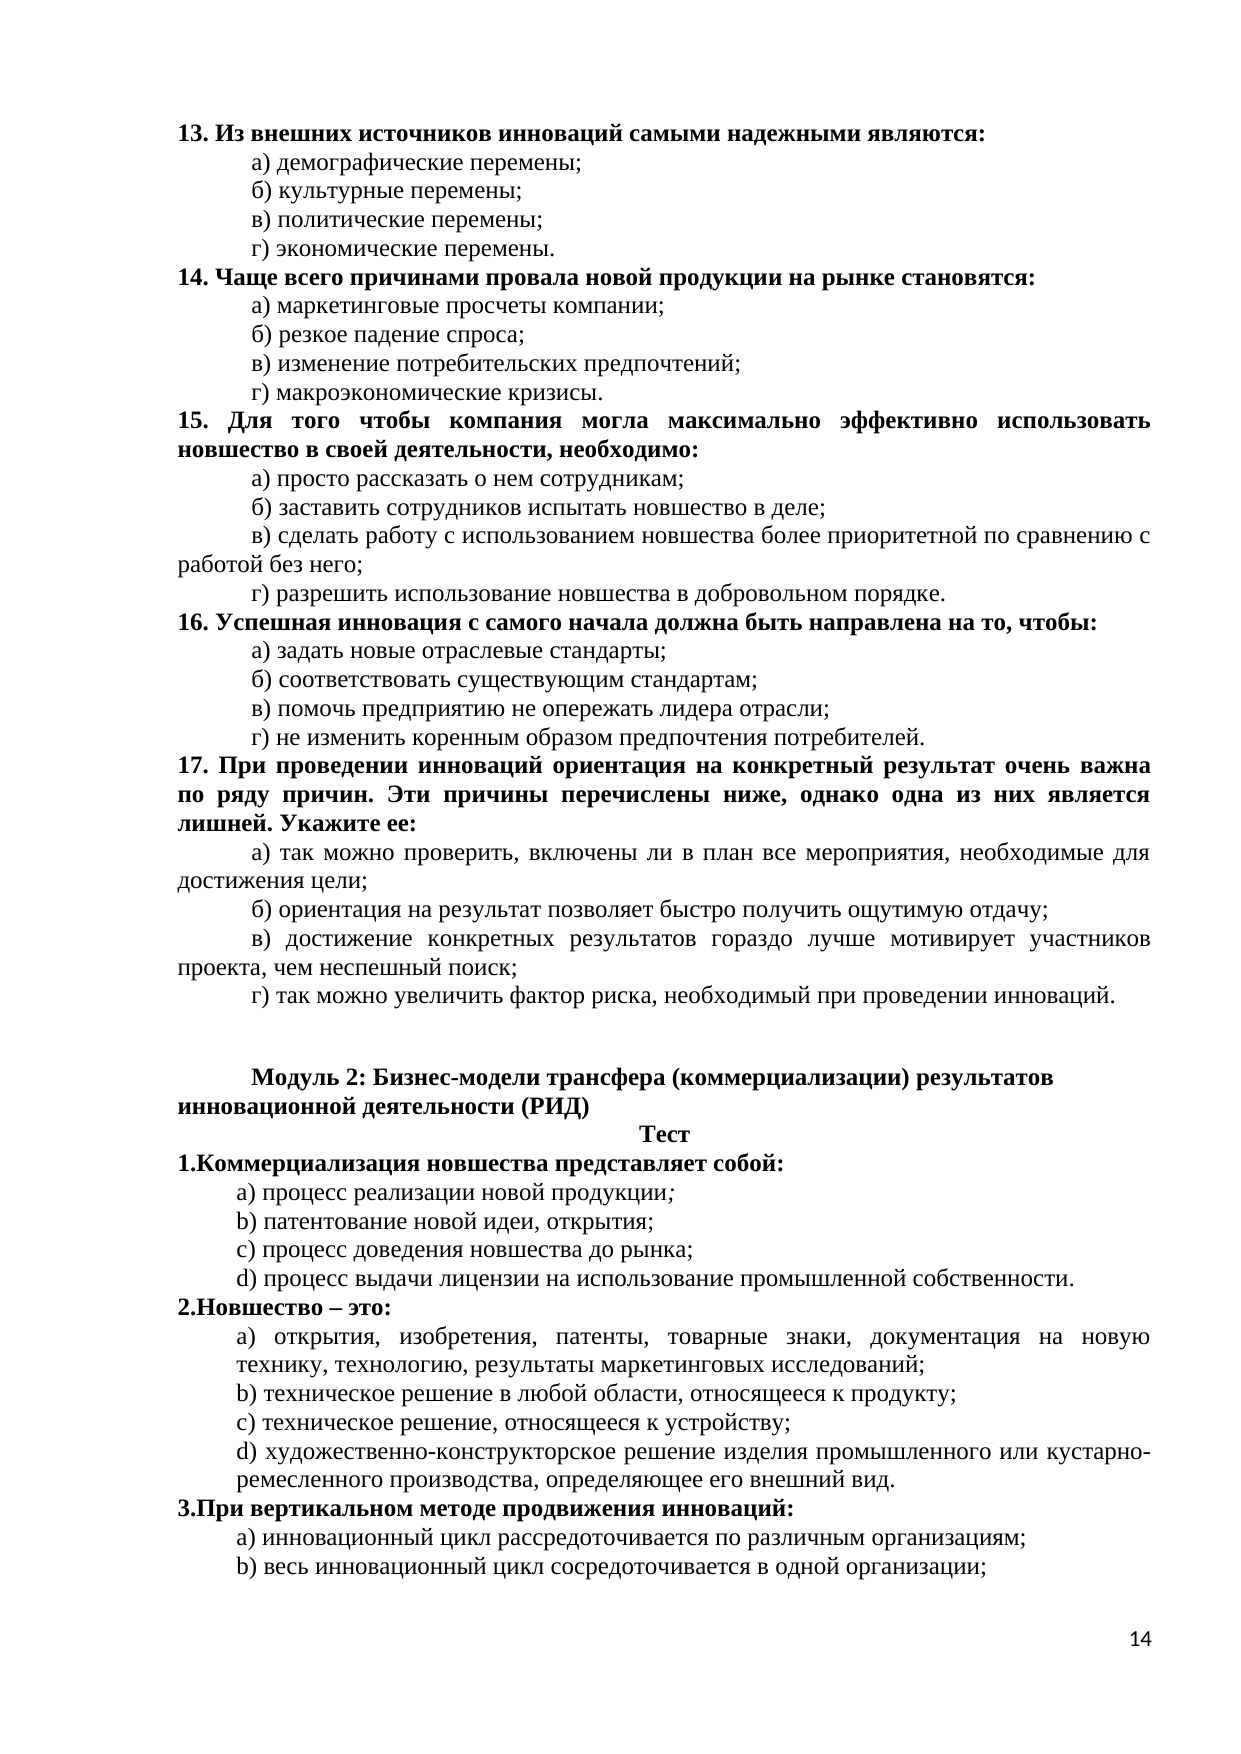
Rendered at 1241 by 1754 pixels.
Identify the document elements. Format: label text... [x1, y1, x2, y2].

text 13. Из внешних источников инноваций самыми надежными являются: [177, 118, 1152, 147]
text б) ориентация на результат позволяет быстро получить ощутимую отдачу; [177, 894, 1152, 923]
text а) открытия, изобретения, патенты, товарные знаки, документация на новую технику, технологию, результаты маркетинговых исследований; [236, 1321, 1152, 1378]
text 16. Успешная инновация с самого начала должна быть направлена на то, чтобы: [177, 607, 1152, 636]
text с) процесс доведения новшества до рынка; [236, 1234, 1152, 1263]
text а) просто рассказать о нем сотрудникам; [177, 463, 1152, 492]
text с) техническое решение, относящееся к устройству; [236, 1407, 1152, 1436]
text в) политические перемены; [177, 204, 1152, 233]
text b) патентование новой идеи, открытия; [236, 1206, 1152, 1234]
text а) так можно проверить, включены ли в план все мероприятия, необходимые для достижения цели; [177, 837, 1152, 894]
text а) задать новые отраслевые стандарты; [177, 636, 1152, 664]
text 14. Чаще всего причинами провала новой продукции на рынке становятся: [177, 262, 1152, 291]
text 1.Коммерциализация новшества представляет собой: [177, 1148, 1152, 1177]
text b) техническое решение в любой области, относящееся к продукту; [236, 1378, 1152, 1407]
text б) культурные перемены; [177, 176, 1152, 204]
text 15. Для того чтобы компания могла максимально эффективно использовать новшество в своей деятельности, необходимо: [177, 406, 1152, 463]
text б) резкое падение спроса; [177, 319, 1152, 348]
text в) достижение конкретных результатов гораздо лучше мотивирует участников проекта, чем неспешный поиск; [177, 923, 1152, 981]
text d) процесс выдачи лицензии на использование промышленной собственности. [236, 1263, 1152, 1292]
text в) изменение потребительских предпочтений; [177, 348, 1152, 377]
text 2.Новшество – это: [177, 1292, 1152, 1321]
text а) демографические перемены; [177, 147, 1152, 176]
text Тест [177, 1119, 1152, 1148]
text а) инновационный цикл рассредоточивается по различным организациям; [236, 1522, 1152, 1551]
text в) помочь предприятию не опережать лидера отрасли; [177, 693, 1152, 722]
text г) разрешить использование новшества в добровольном порядке. [177, 578, 1152, 607]
text а) процесс реализации новой продукции; [236, 1177, 1152, 1206]
text б) заставить сотрудников испытать новшество в деле; [177, 492, 1152, 521]
text 17. При проведении инноваций ориентация на конкретный результат очень важна по ряду причин. Эти причины перечислены ниже, однако одна из них является лишней. Укажите ее: [177, 751, 1152, 837]
text б) соответствовать существующим стандартам; [177, 664, 1152, 693]
text Модуль 2: Бизнес-модели трансфера (коммерциализации) результатов инновационной деятельности (РИД) [177, 1062, 1152, 1119]
text г) макроэкономические кризисы. [177, 377, 1152, 406]
text в) сделать работу с использованием новшества более приоритетной по сравнению с работой без него; [177, 521, 1152, 578]
text 3.При вертикальном методе продвижения инноваций: [177, 1493, 1152, 1522]
text г) экономические перемены. [177, 233, 1152, 262]
text г) так можно увеличить фактор риска, необходимый при проведении инноваций. [177, 981, 1152, 1009]
text г) не изменить коренным образом предпочтения потребителей. [177, 722, 1152, 751]
text d) художественно-конструкторское решение изделия промышленного или кустарно-ремесленного производства, определяющее его внешний вид. [236, 1436, 1152, 1493]
text b) весь инновационный цикл сосредоточивается в одной организации; [236, 1551, 1152, 1579]
text а) маркетинговые просчеты компании; [177, 291, 1152, 319]
